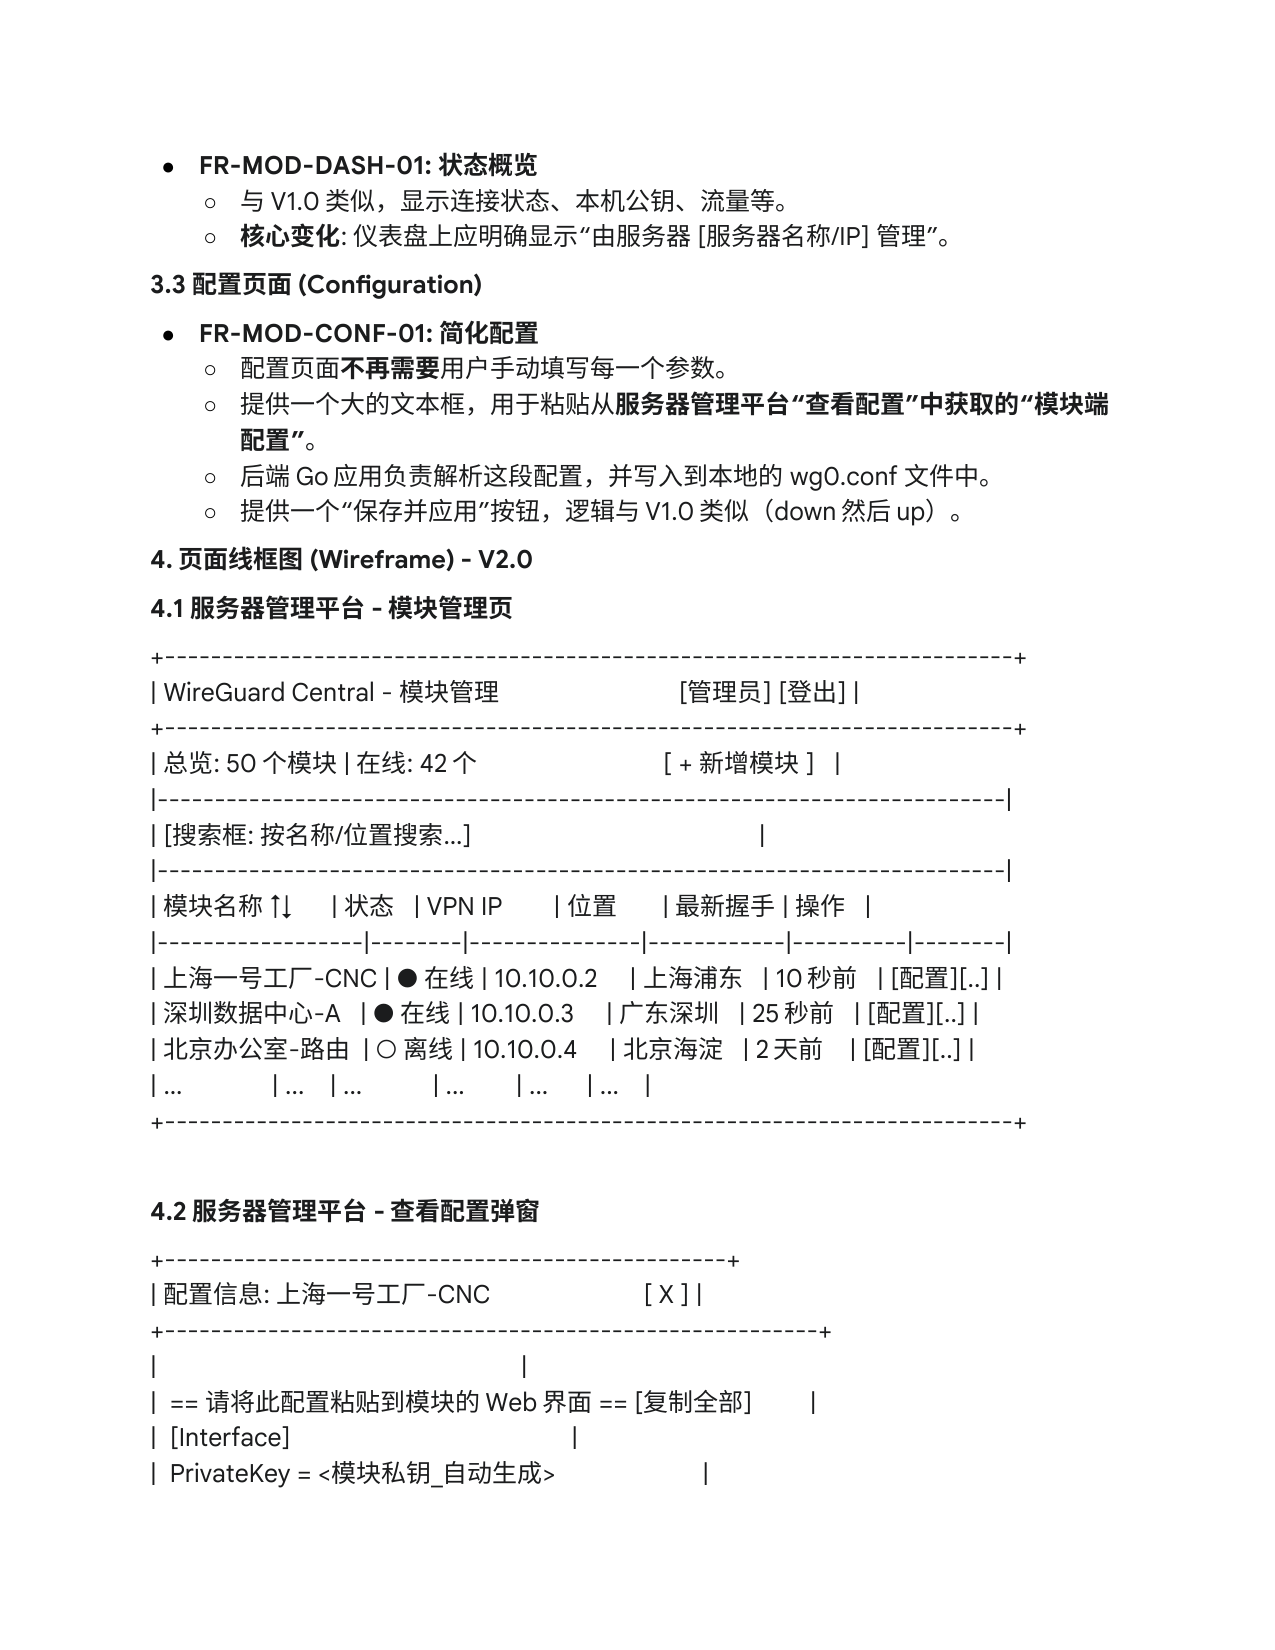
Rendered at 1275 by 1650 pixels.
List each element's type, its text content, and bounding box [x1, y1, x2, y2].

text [150, 1244, 1125, 1490]
list FR-MOD-CONF-01: 简化配置 [161, 318, 1125, 349]
list FR-MOD-DASH-01: 状态概览 [161, 150, 1125, 181]
subtitle 3.3 配置页面 (Configuration) [150, 270, 1125, 301]
subtitle 4.2 服务器管理平台 - 查看配置弹窗 [150, 1196, 1125, 1227]
list 提供一个大的文本框，用于粘贴从服务器管理平台“查看配置”中获取的“模块端配置”。 [203, 389, 1125, 456]
list 核心变化: 仪表盘上应明确显示“由服务器 [服务器名称/IP] 管理”。 [203, 221, 1125, 253]
list 配置页面不再需要用户手动填写每一个参数。 [203, 354, 1125, 385]
list 后端Go应用负责解析这段配置，并写入到本地的 wg0.conf 文件中。 [203, 461, 1125, 492]
subtitle 4.1 服务器管理平台 - 模块管理页 [150, 593, 1125, 624]
list 与V1.0类似，显示连接状态、本机公钥、流量等。 [203, 186, 1125, 217]
list 提供一个“保存并应用”按钮，逻辑与V1.0类似（down然后up）。 [203, 497, 1125, 528]
text +--------------------------------------------------------------------------+ | WireGuard Central - 模块管理 [管理员] [登出] | +--------------------------------------------------------------------------+ | 总览: 50个模块 | 在线: 42个 [ + 新增模块 ] | |--------------------------------------------------------------------------| | [搜索框: 按名称/位置搜索...] | |--------------------------------------------------------------------------| | 模块名称 ↑↓ | 状态 | VPN IP | 位置 | 最新握手 | 操作 | |------------------|--------|---------------|------------|----------|--------| | 上海一号工厂-CNC | ● 在线 | 10.10.0.2 | 上海浦东 | 10秒前 | [配置][..] | | 深圳数据中心-A | ● 在线 | 10.10.0.3 | 广东深圳 | 25秒前 | [配置][..] | | 北京办公室-路由 | ○ 离线 | 10.10.0.4 | 北京海淀 | 2天前 | [配置][..] | | ... | ... | ... | ... | ... | ... | +--------------------------------------------------------------------------+ [150, 641, 1125, 1167]
subtitle 4. 页面线框图 (Wireframe) - V2.0 [150, 545, 1125, 576]
